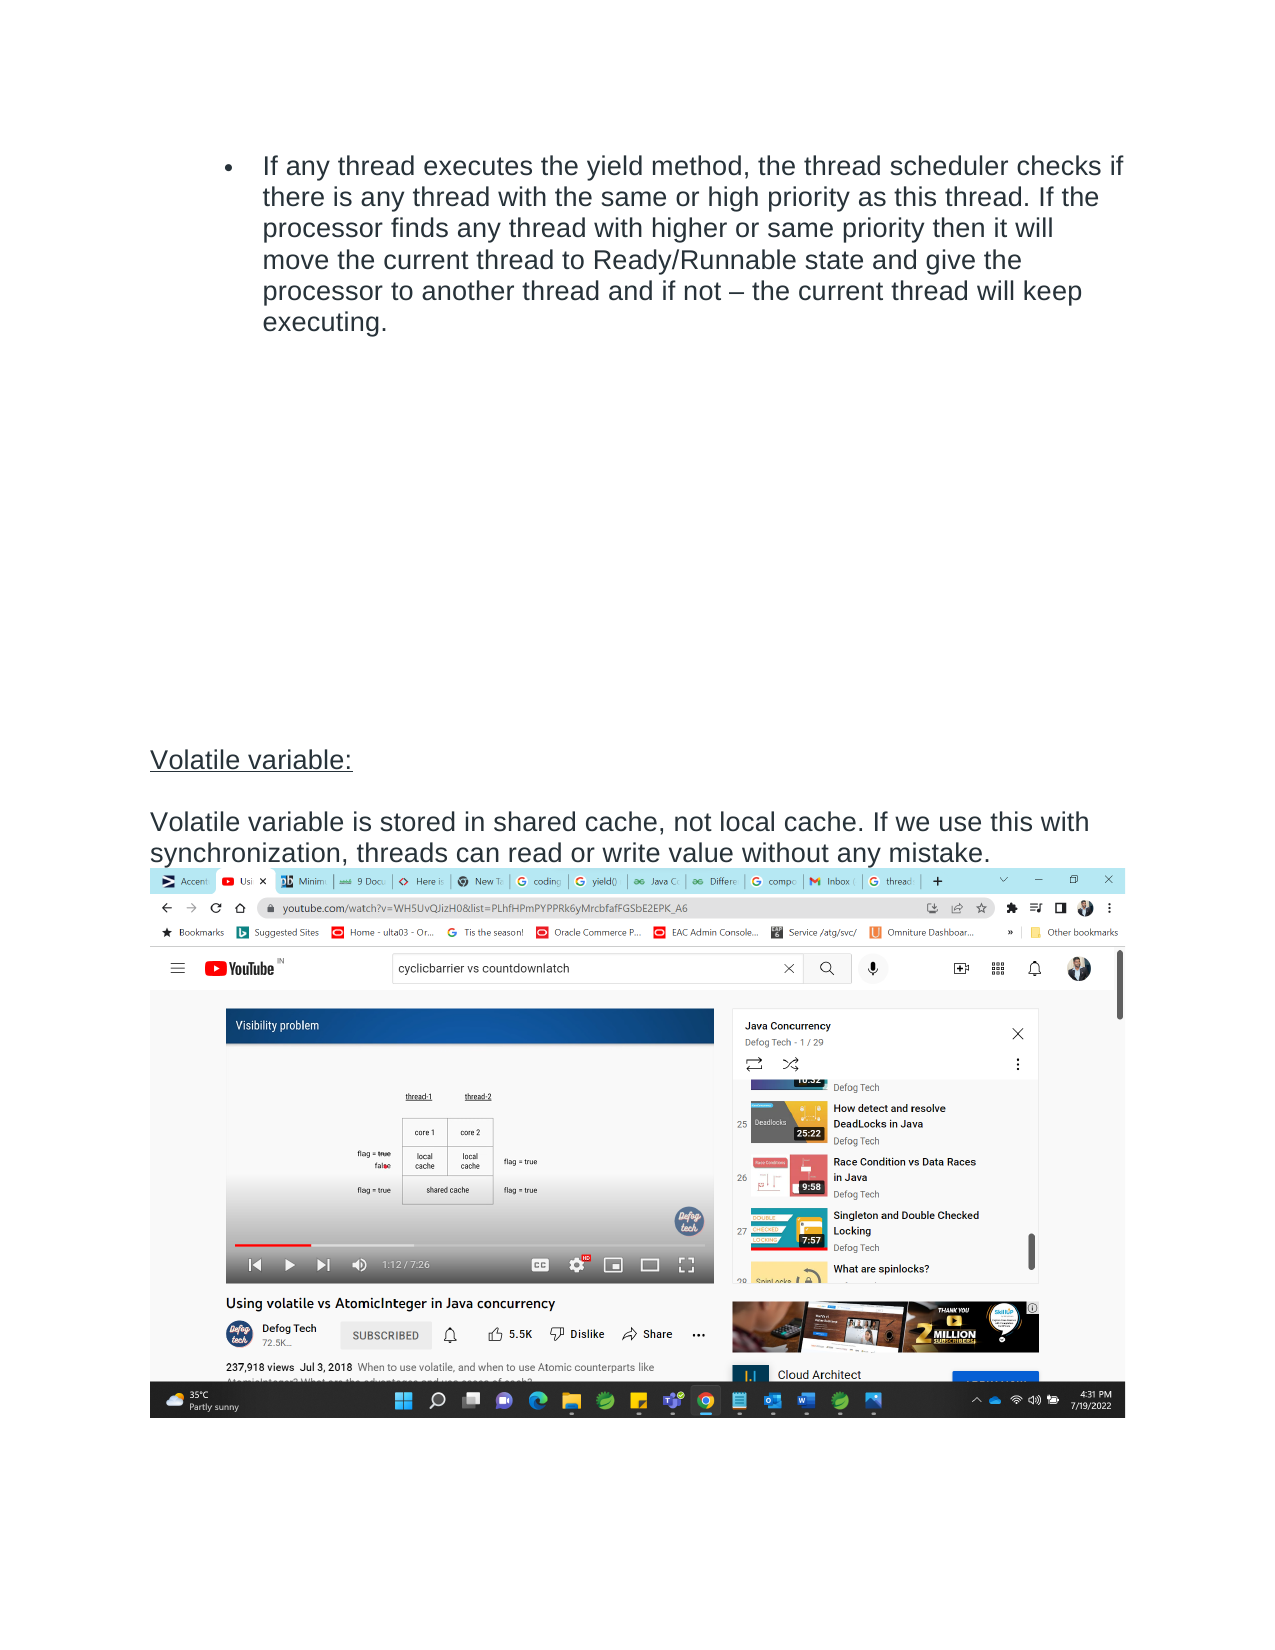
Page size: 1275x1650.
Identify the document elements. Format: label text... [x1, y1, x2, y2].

text Volatile variable: [150, 744, 1125, 775]
picture [150, 868, 1125, 1418]
text Volatile variable is stored in shared cache, not local cache. If we use this with synchronization, threads can read or write value without any mistake. [150, 806, 1125, 868]
list If any thread executes the yield method, the thread scheduler checks if there is any thread with the same or high priority as this thread. If the processor finds any thread with higher or same priority then it will move the current thread to Ready/Runnable state and give the processor to another thread and if not – the current thread will keep executing. [225, 150, 1125, 337]
